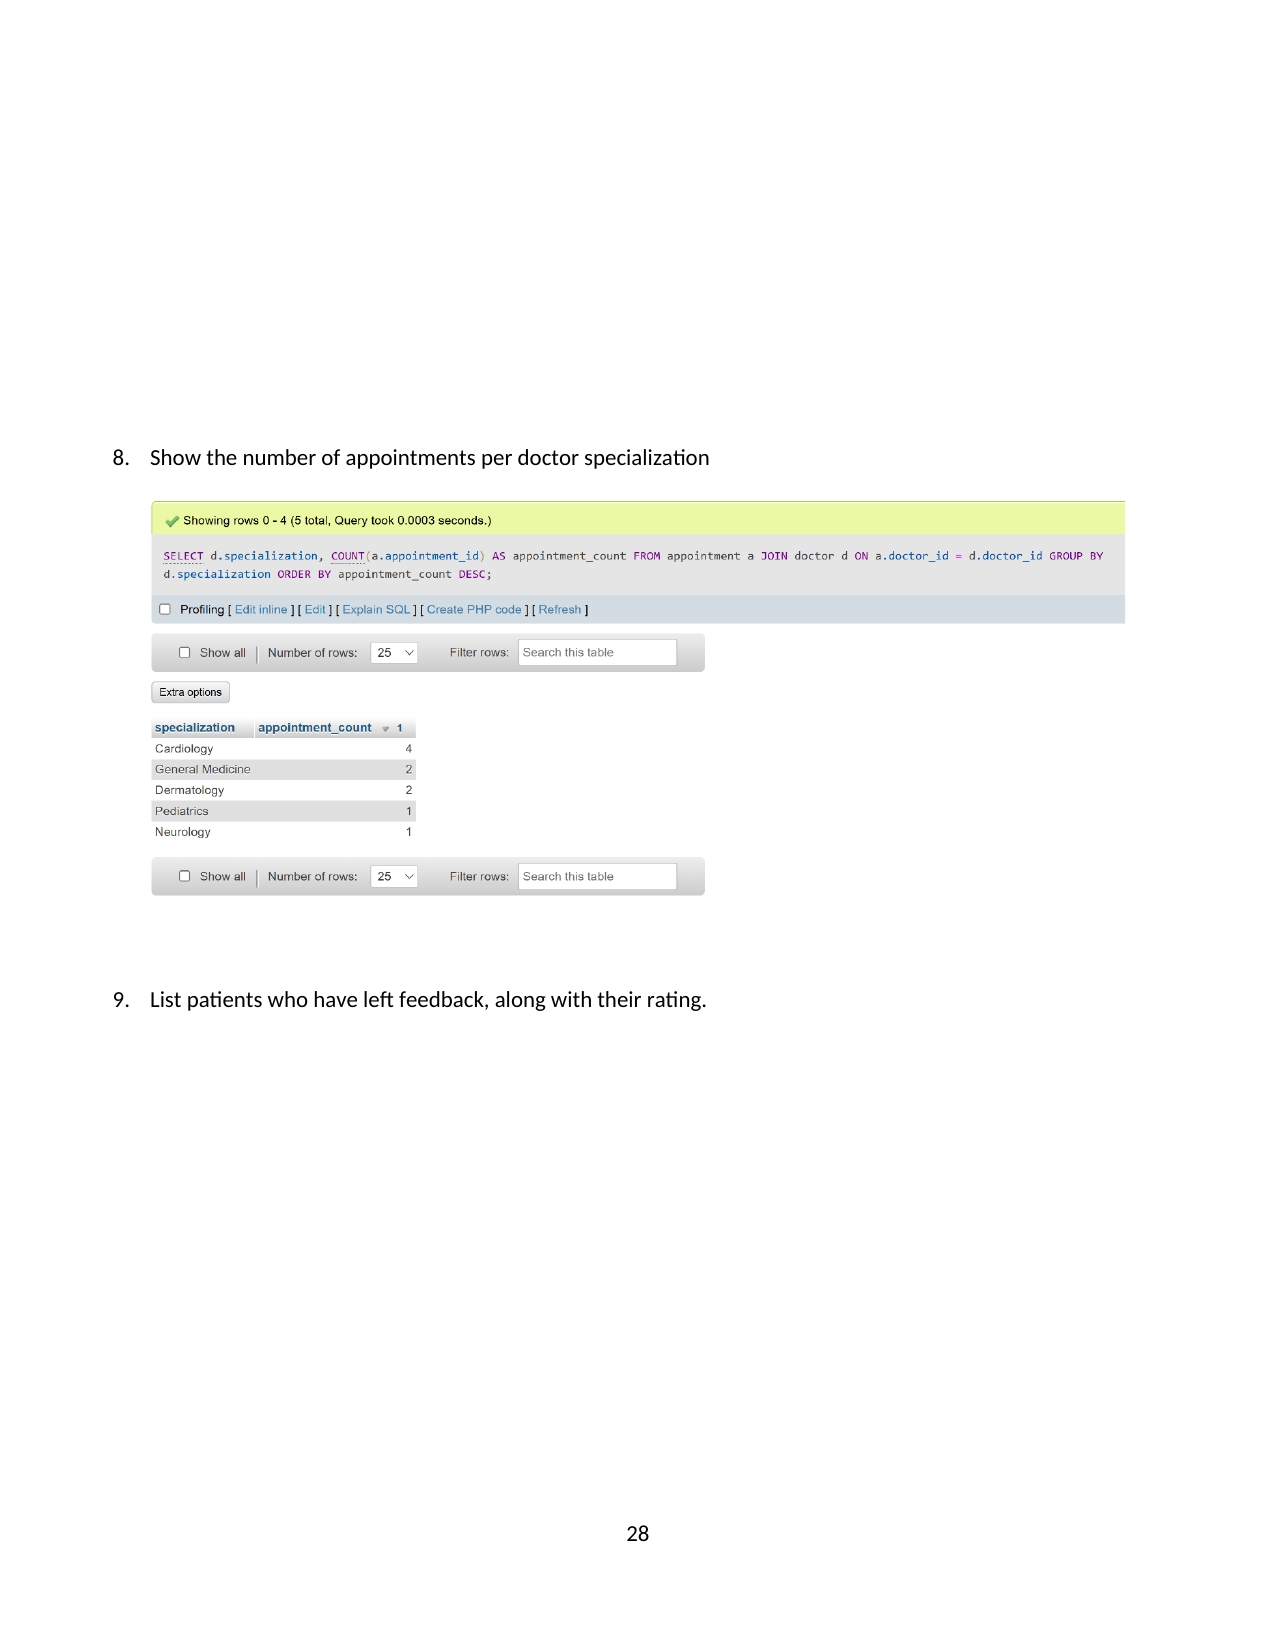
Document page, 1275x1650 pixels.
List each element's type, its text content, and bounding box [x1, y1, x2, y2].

list List patients who have left feedback, along with their rating. [112, 985, 1125, 1013]
list Show the number of appointments per doctor specialization [112, 443, 1125, 471]
picture [150, 501, 1125, 896]
